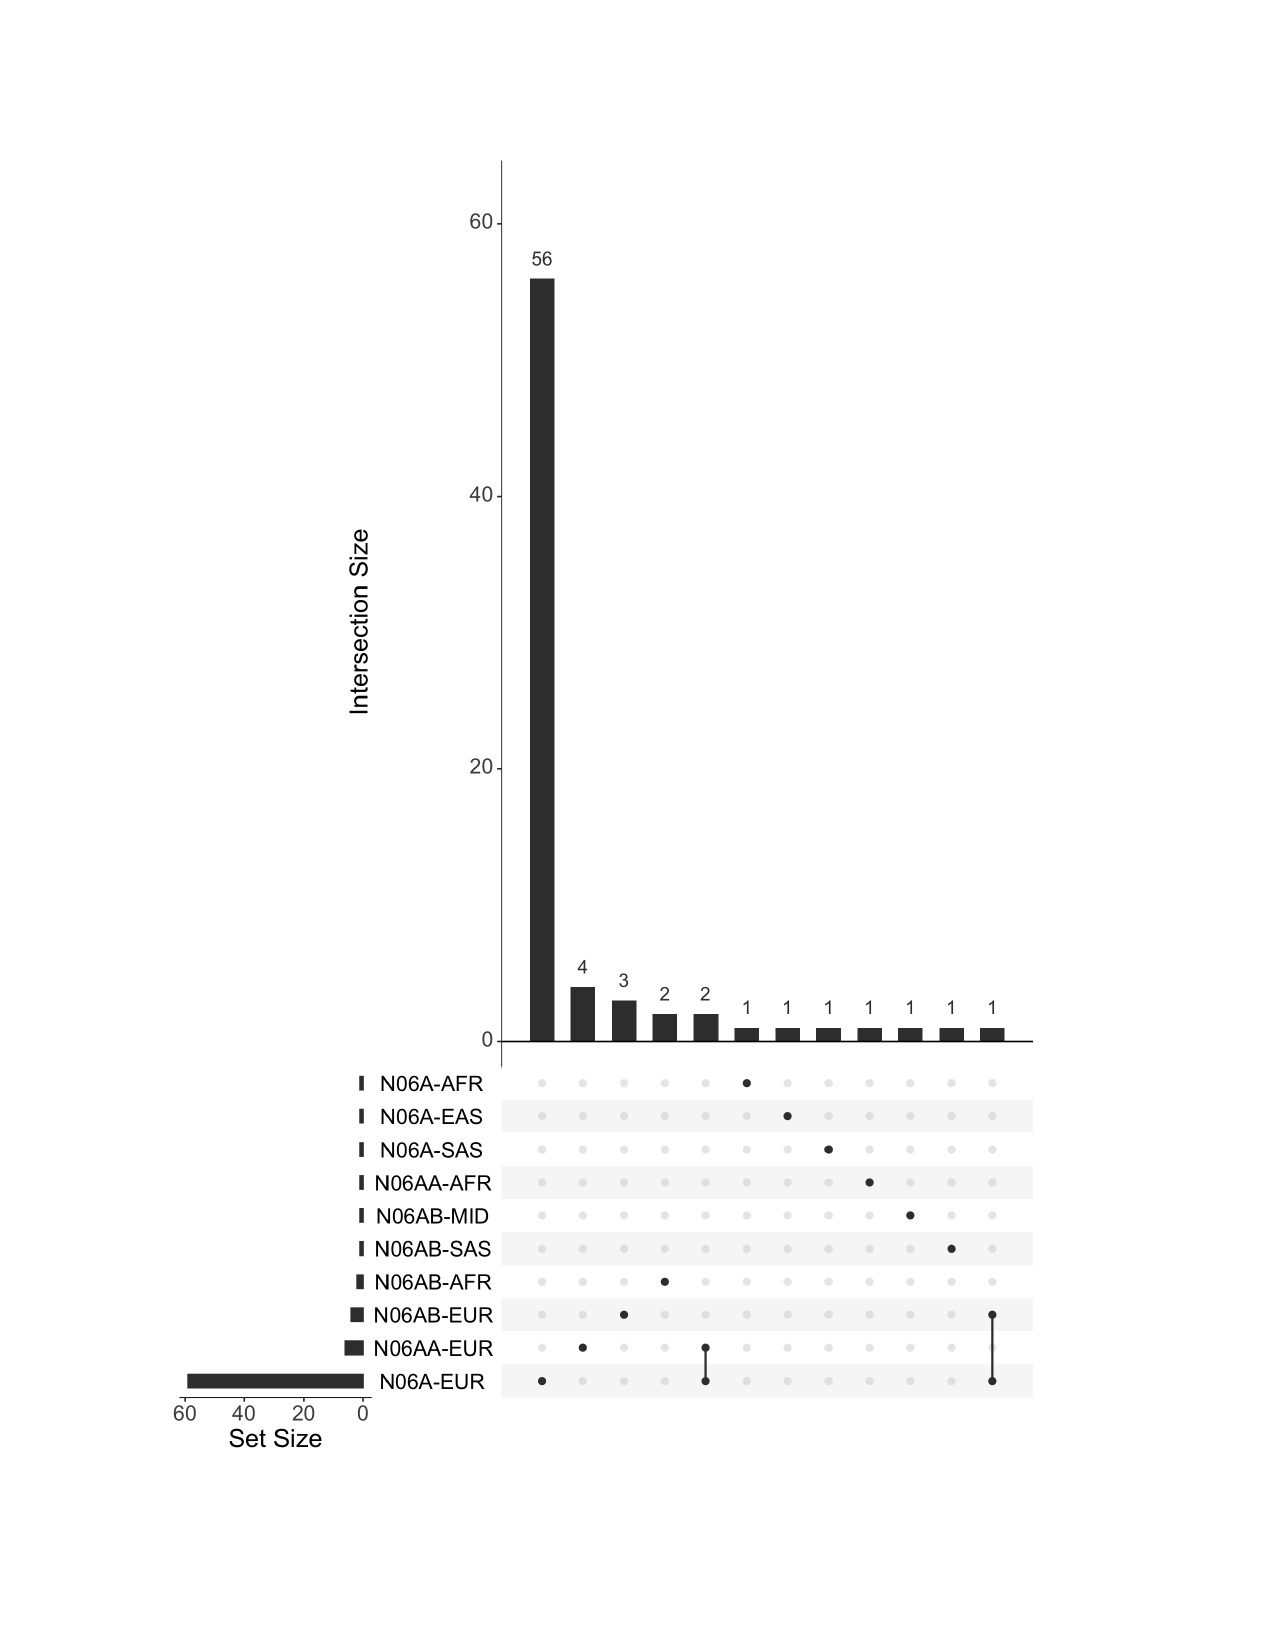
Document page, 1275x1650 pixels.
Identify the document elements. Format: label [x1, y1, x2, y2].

picture [168, 150, 1044, 1463]
